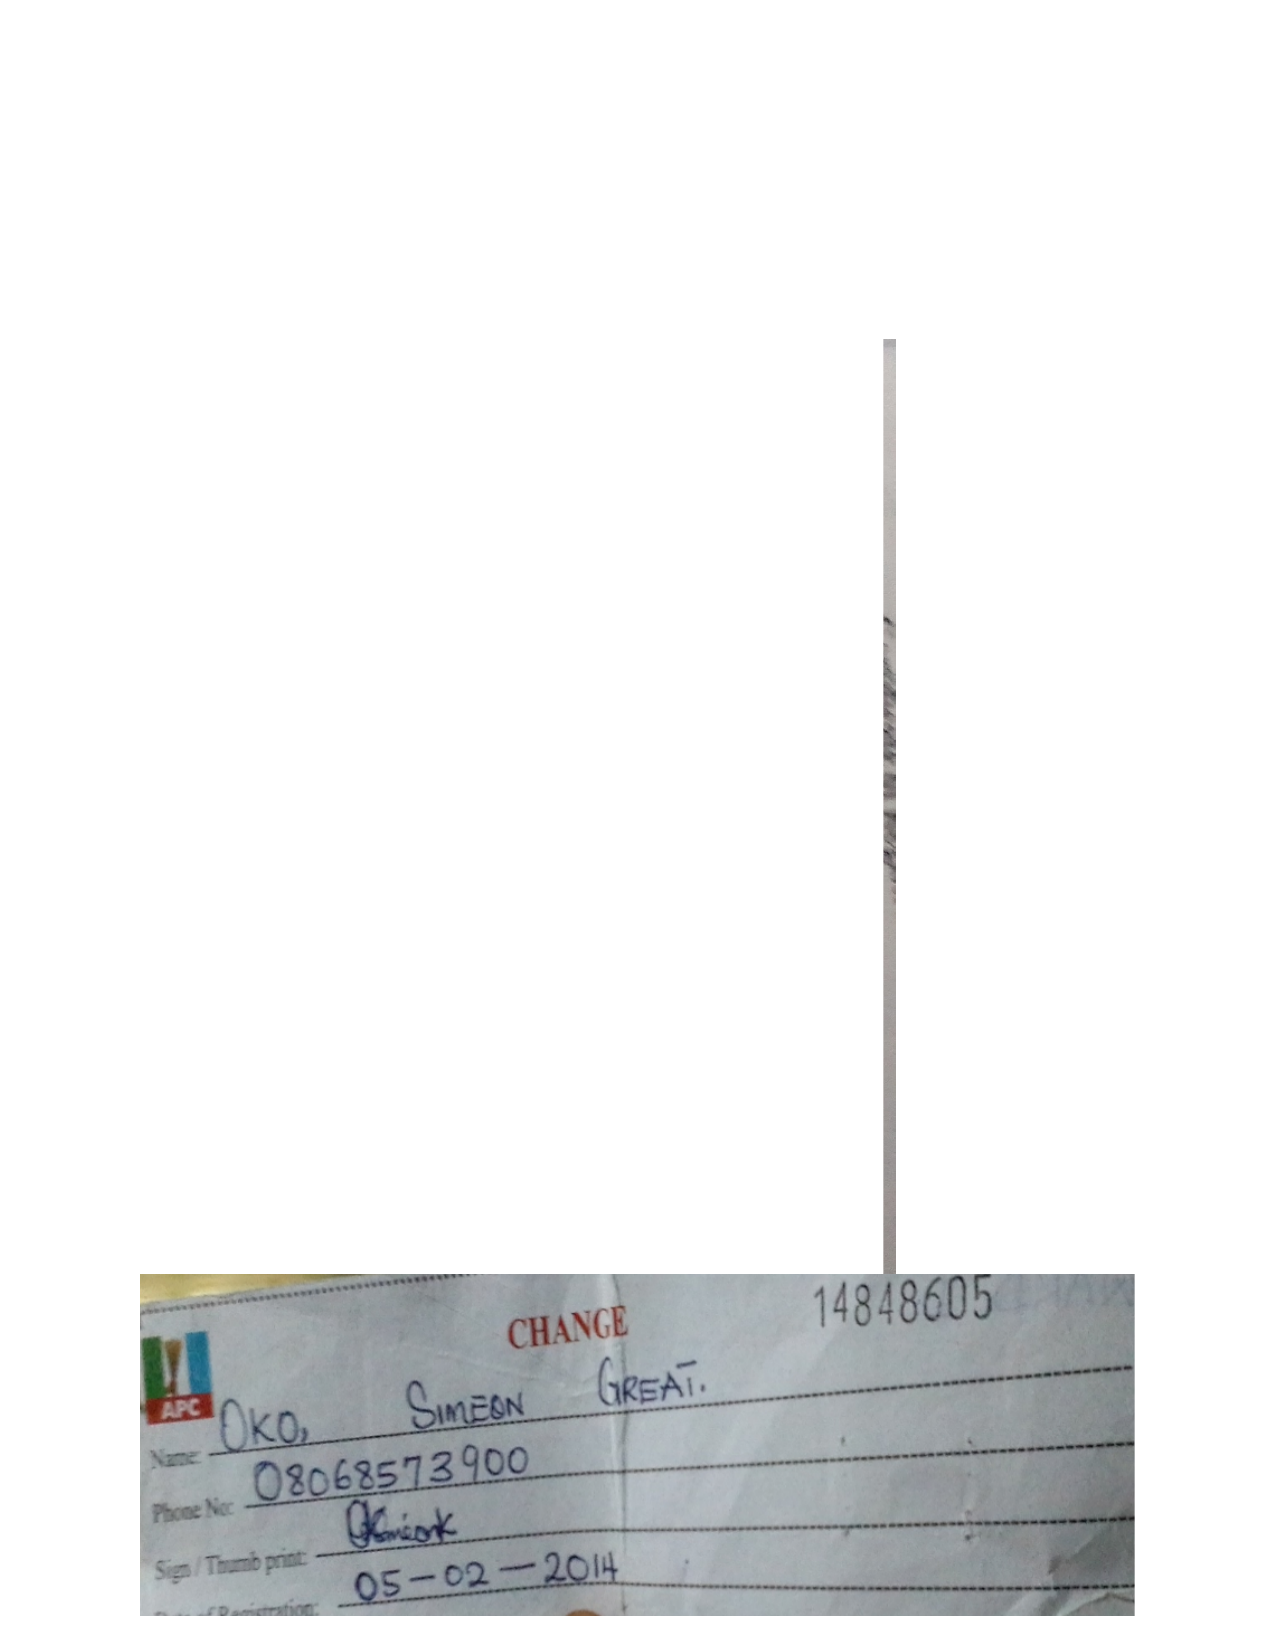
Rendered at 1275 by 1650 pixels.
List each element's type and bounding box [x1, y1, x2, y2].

picture [140, 339, 1135, 1616]
